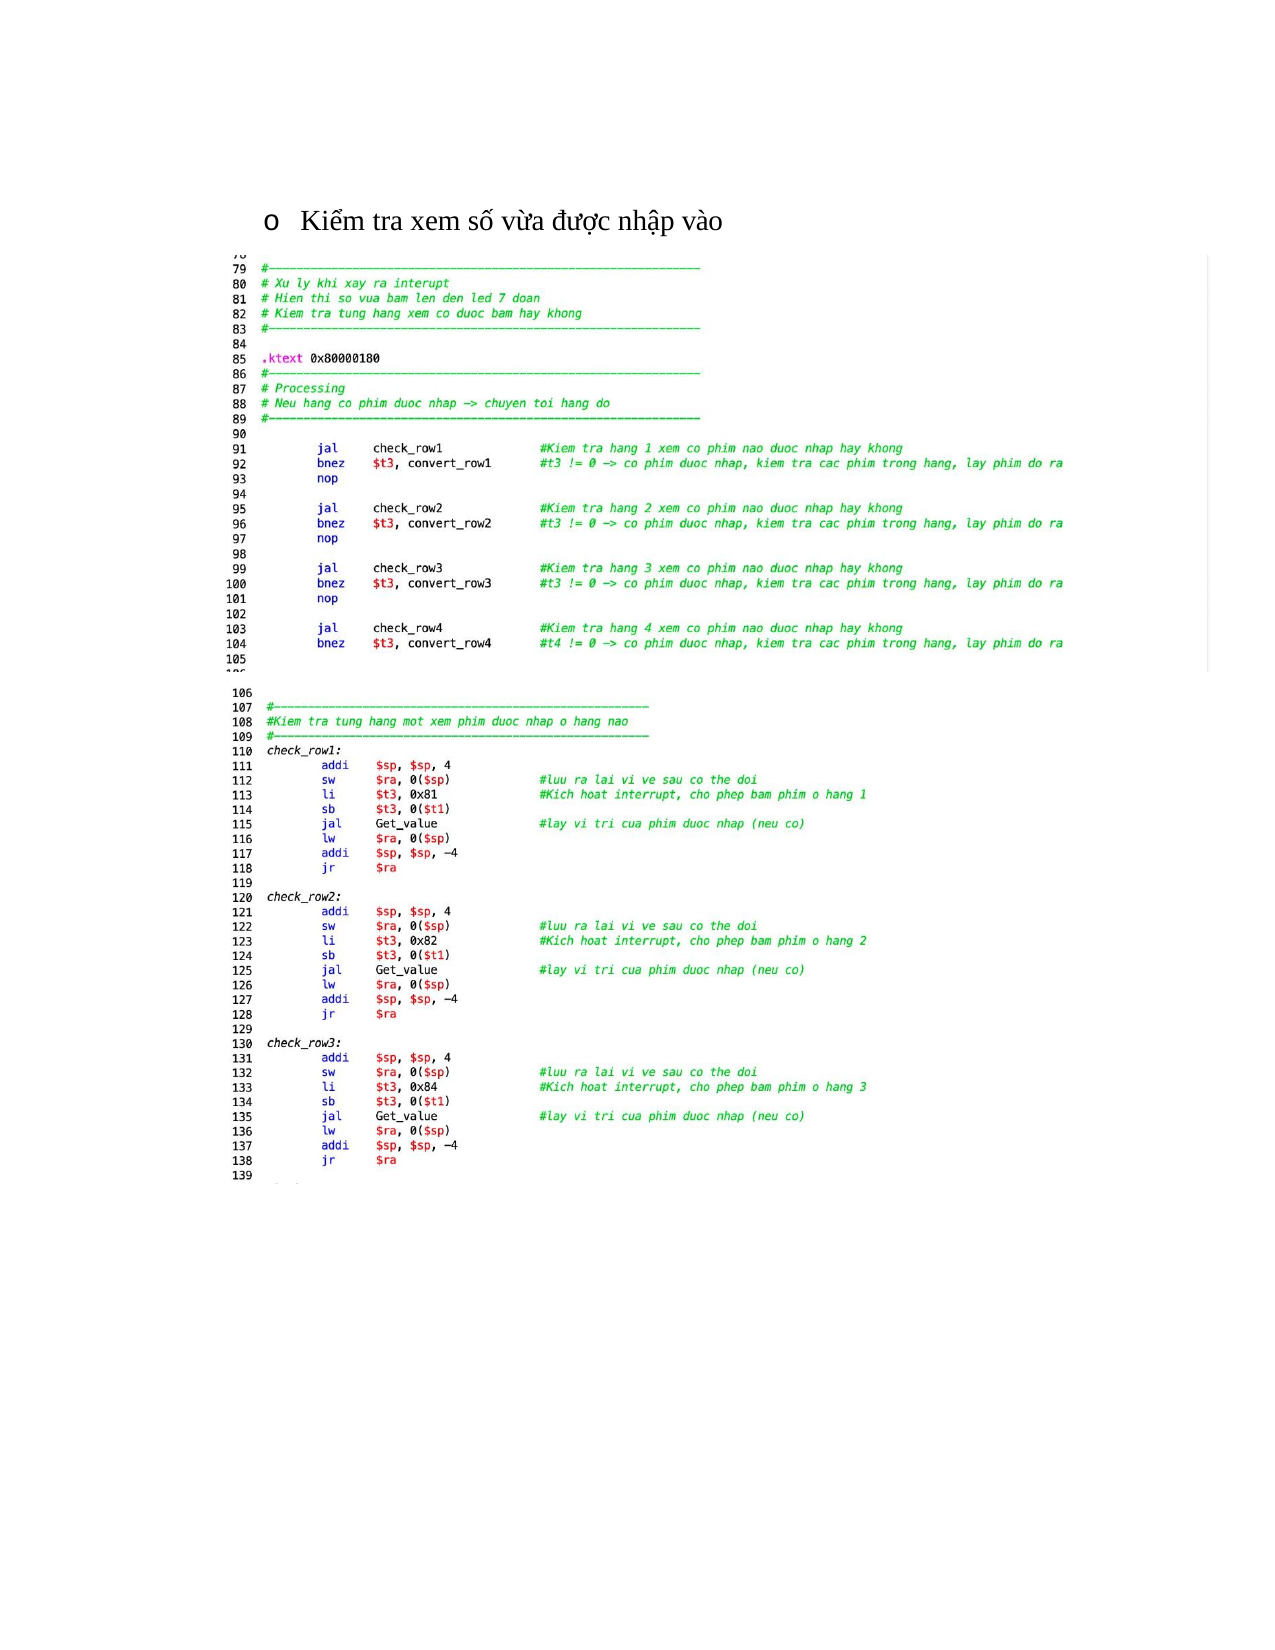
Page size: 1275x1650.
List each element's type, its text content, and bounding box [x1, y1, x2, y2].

picture [225, 255, 1210, 672]
picture [230, 686, 871, 1184]
list Kiểm tra xem số vừa được nhập vào [263, 203, 1210, 239]
